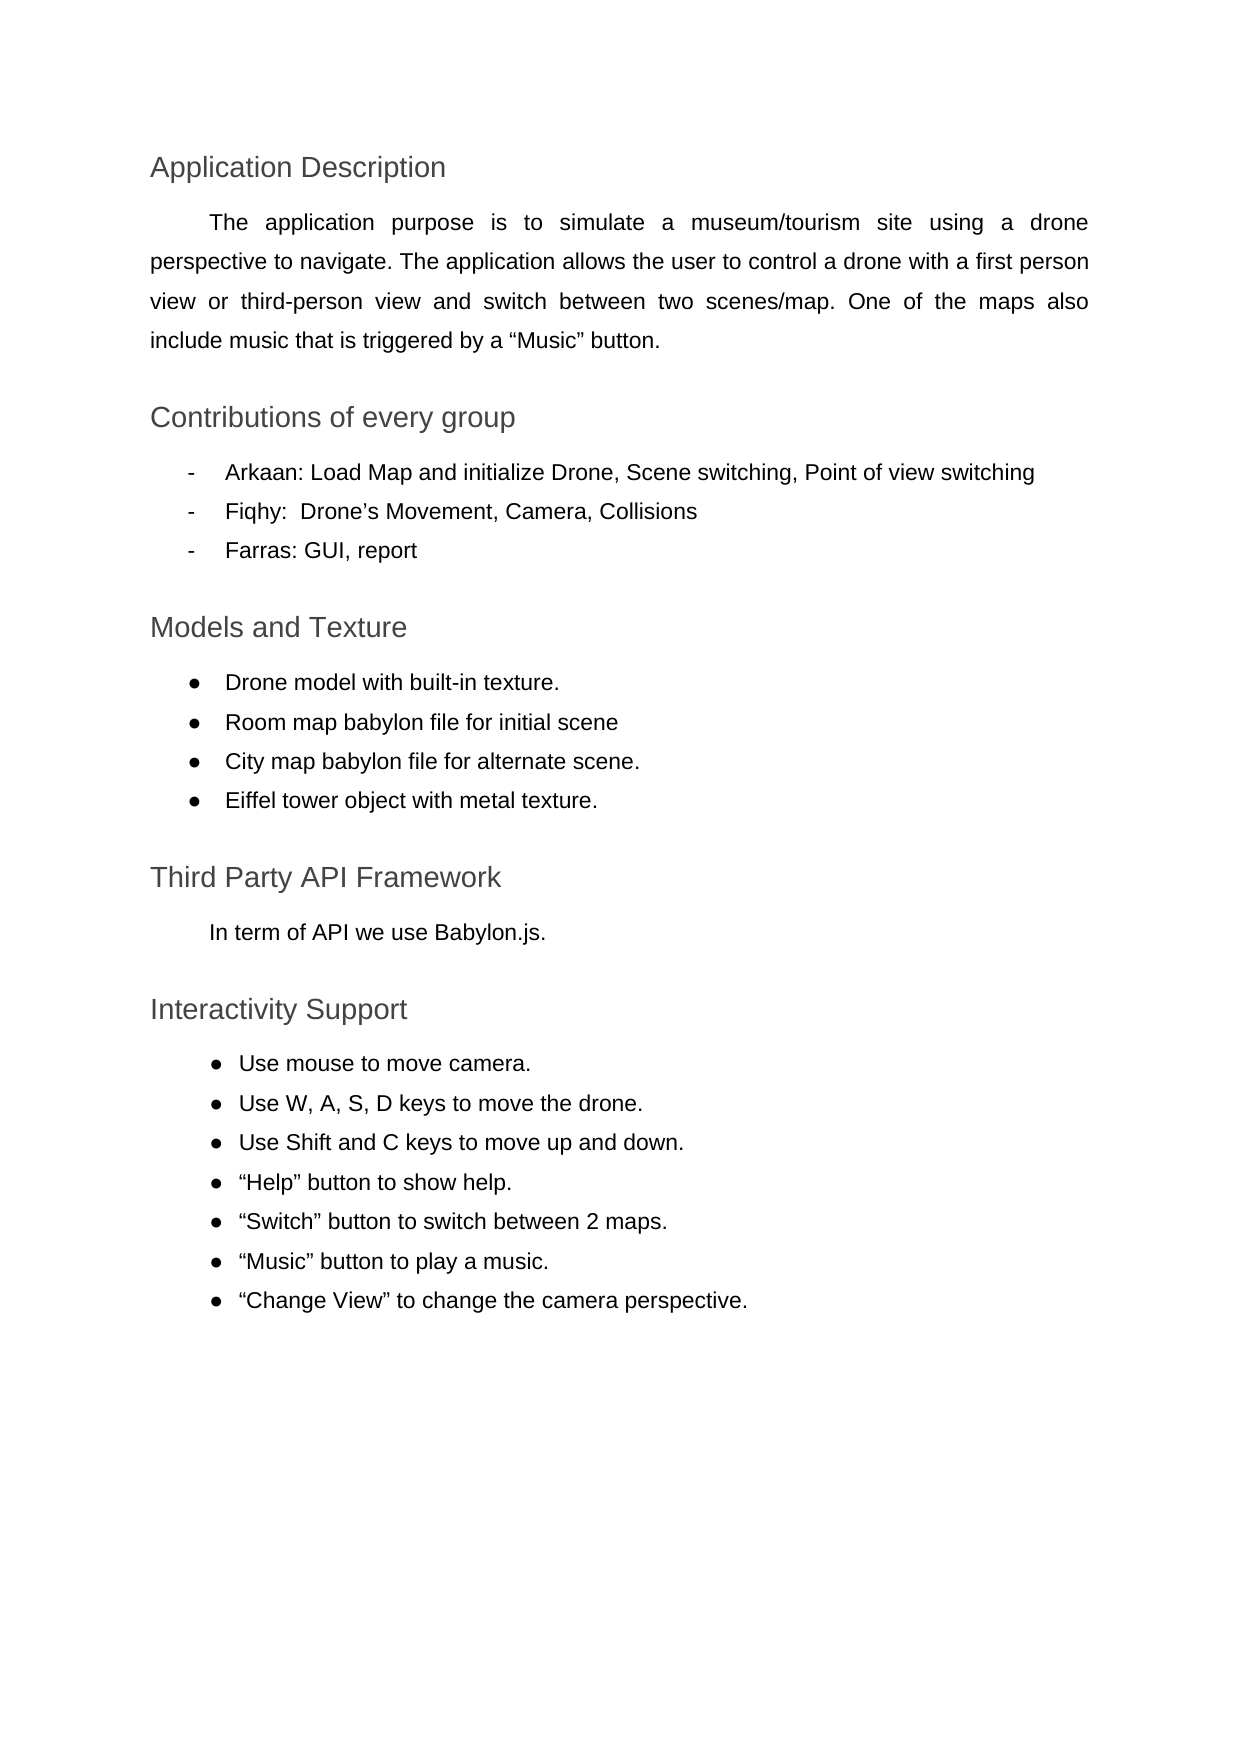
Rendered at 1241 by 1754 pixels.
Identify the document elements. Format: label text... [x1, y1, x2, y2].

list “Change View” to change the camera perspective. [209, 1287, 1090, 1313]
list “Switch” button to switch between 2 maps. [209, 1208, 1090, 1234]
subtitle Models and Texture [150, 610, 1090, 644]
subtitle Contributions of every group [150, 400, 1090, 433]
list Drone model with built-in texture. [187, 669, 1090, 695]
list “Help” button to show help. [209, 1169, 1090, 1195]
list “Music” button to play a music. [209, 1248, 1090, 1274]
list Use mouse to move camera. [209, 1050, 1090, 1077]
list Fiqhy: Drone’s Movement, Camera, Collisions [187, 498, 1090, 524]
list City map babylon file for alternate scene. [187, 748, 1090, 774]
subtitle Interactivity Support [150, 992, 1090, 1025]
list Farras: GUI, report [187, 537, 1090, 564]
list Eiffel tower object with metal texture. [187, 787, 1090, 814]
subtitle Third Party API Framework [150, 860, 1090, 894]
list Arkaan: Load Map and initialize Drone, Scene switching, Point of view switching [187, 458, 1090, 485]
text In term of API we use Babylon.js. [150, 919, 1090, 945]
list Use Shift and C keys to move up and down. [209, 1129, 1090, 1156]
text The application purpose is to simulate a museum/tourism site using a drone perspective to navigate. The application allows the user to control a drone with a first person view or third-person view and switch between two scenes/map. One of the maps also include music that is triggered by a “Music” button. [150, 209, 1090, 353]
list Room map babylon file for initial scene [187, 708, 1090, 735]
subtitle Application Description [150, 150, 1090, 183]
list Use W, A, S, D keys to move the drone. [209, 1090, 1090, 1116]
